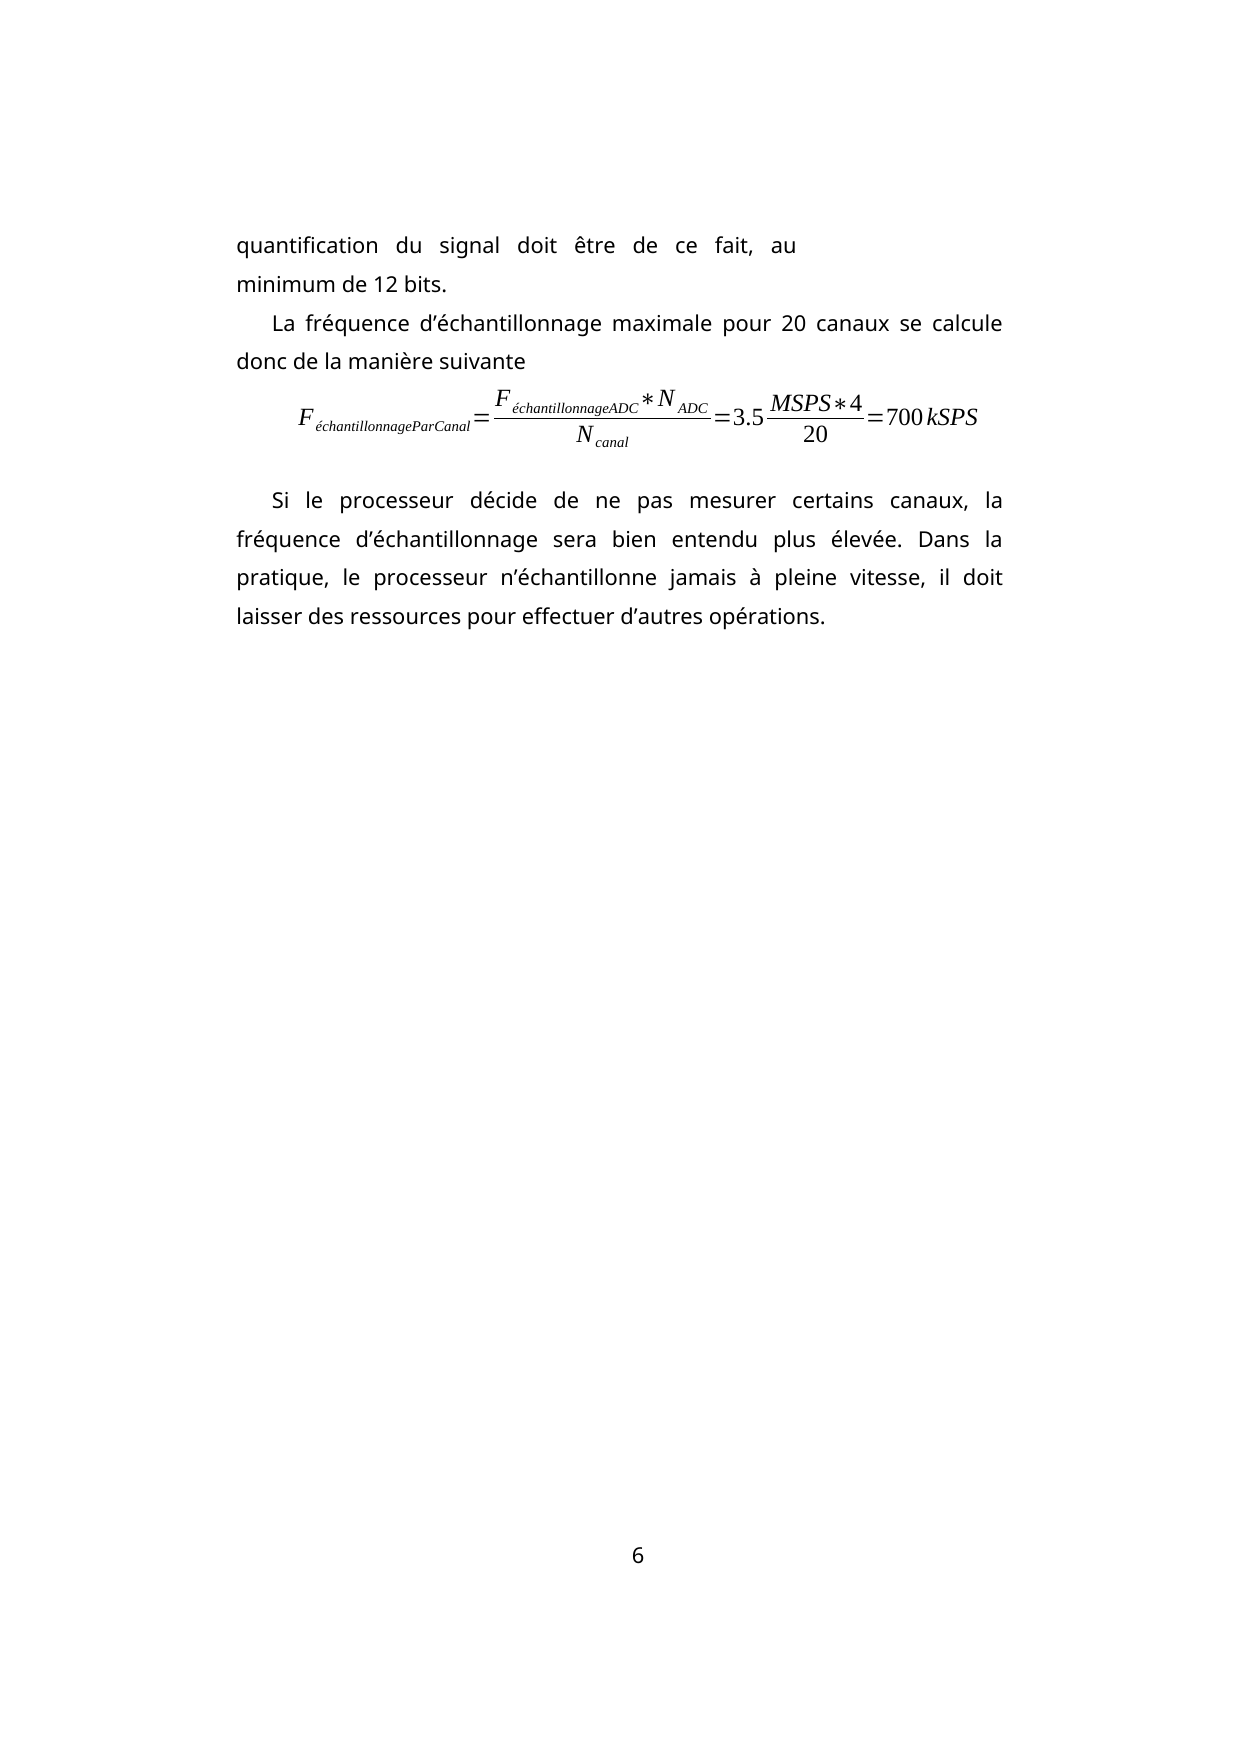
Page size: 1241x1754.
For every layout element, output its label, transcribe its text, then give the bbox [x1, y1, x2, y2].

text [236, 230, 797, 299]
text Si le processeur décide de ne pas mesurer certains canaux, la fréquence d’échantillonnage sera bien entendu plus élevée. Dans la pratique, le processeur n’échantillonne jamais à pleine vitesse, il doit laisser des ressources pour effectuer d’autres opérations. [236, 485, 1004, 631]
text La fréquence d’échantillonnage maximale pour 20 canaux se calcule donc de la manière suivante [236, 308, 1004, 376]
